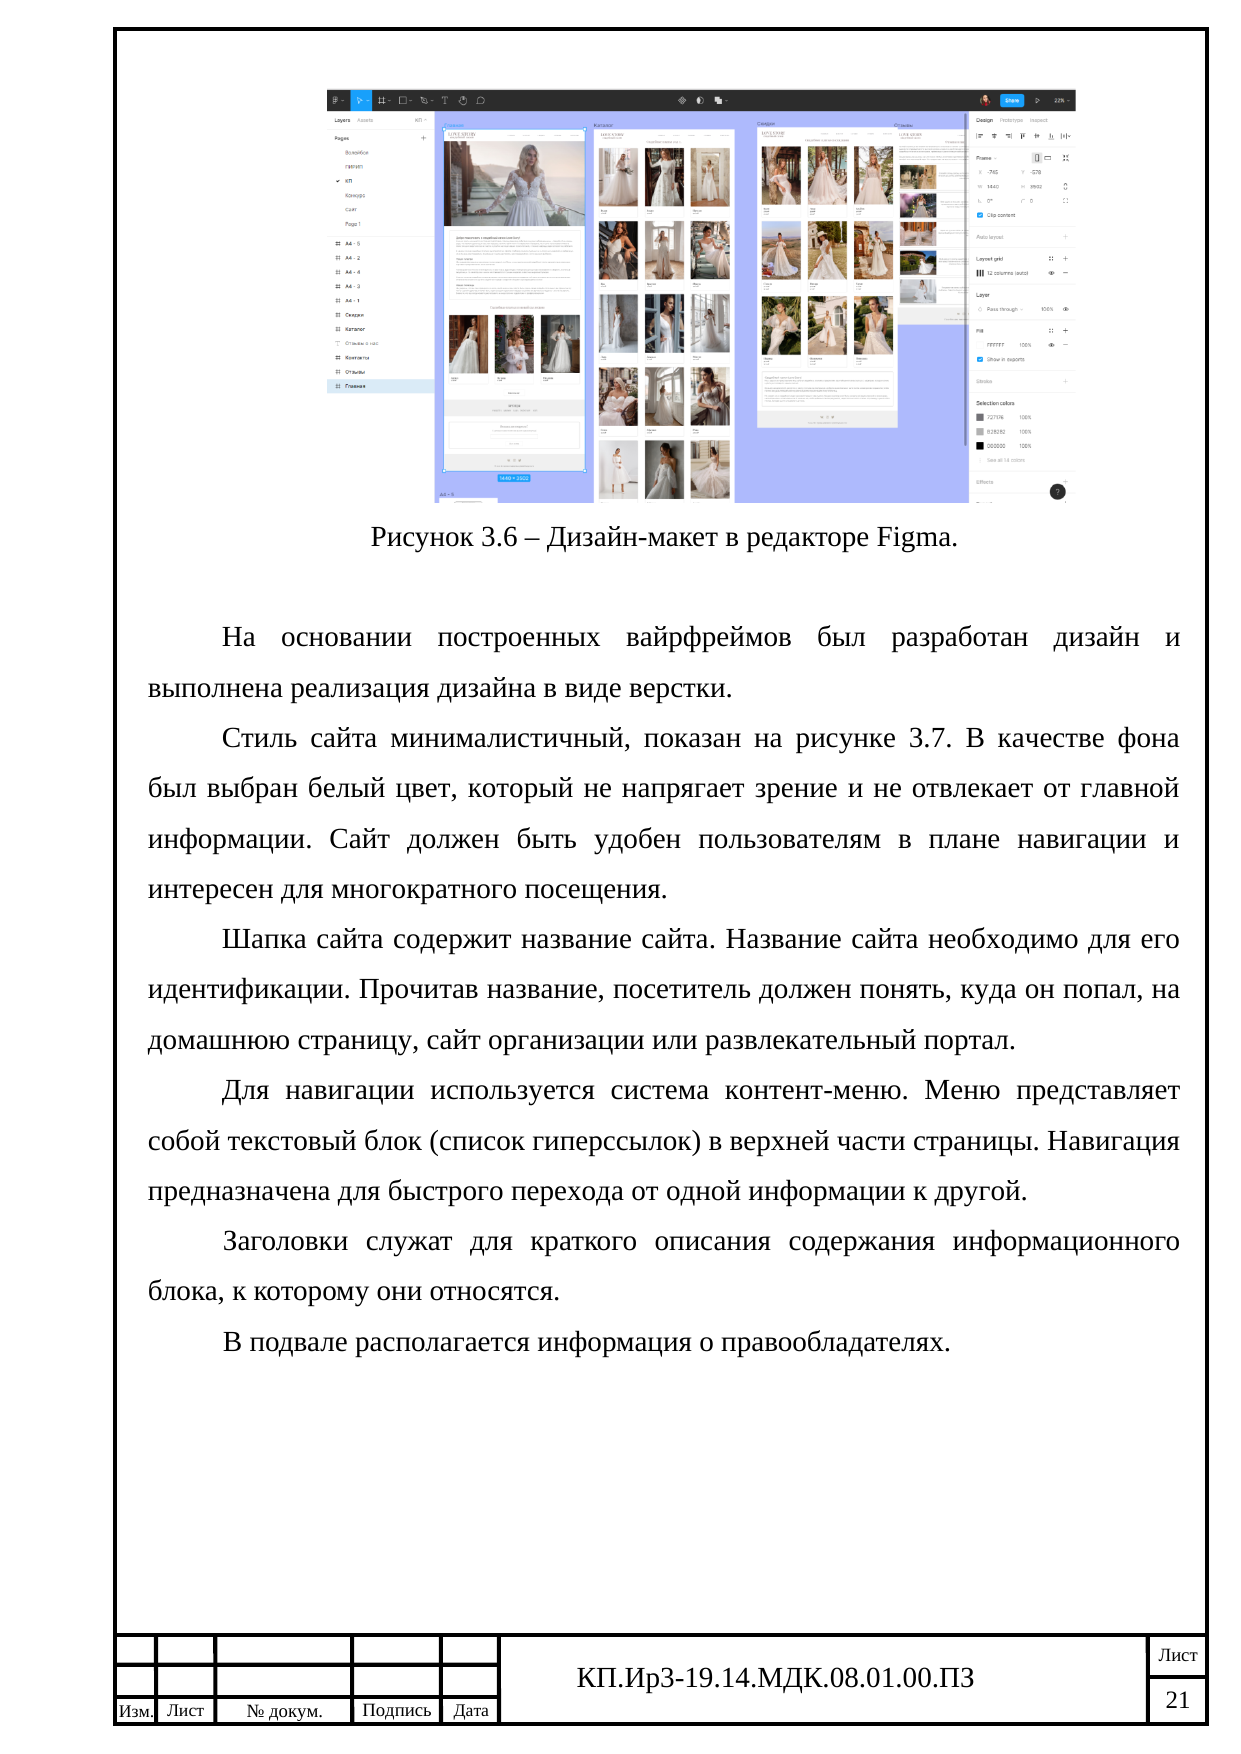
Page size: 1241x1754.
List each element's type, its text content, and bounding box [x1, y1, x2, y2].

text Для навигации используется система контент-меню. Меню представляет собой текстовый блок (список гиперссылок) в верхней части страницы. Навигация предназначена для быстрого перехода от одной информации к другой. [148, 1072, 1181, 1206]
text Шапка сайта содержит название сайта. Название сайта необходимо для его идентификации. Прочитав название, посетитель должен понять, куда он попал, на домашнюю страницу, сайт организации или развлекательный портал. [148, 921, 1181, 1056]
text В подвале располагается информация о правообладателях. [148, 1324, 1181, 1357]
text Заголовки служат для краткого описания содержания информационного блока, к которому они относятся. [148, 1223, 1181, 1307]
text На основании построенных вайрфреймов был разработан дизайн и выполнена реализация дизайна в виде верстки. [148, 619, 1181, 703]
text Стиль сайта минималистичный, показан на рисунке 3.7. В качестве фона был выбран белый цвет, который не напрягает зрение и не отвлекает от главной информации. Сайт должен быть удобен пользователям в плане навигации и интересен для многократного посещения. [148, 720, 1181, 904]
picture [327, 88, 1076, 503]
text Рисунок 3.6 – Дизайн-макет в редакторе Figma. [148, 519, 1181, 552]
